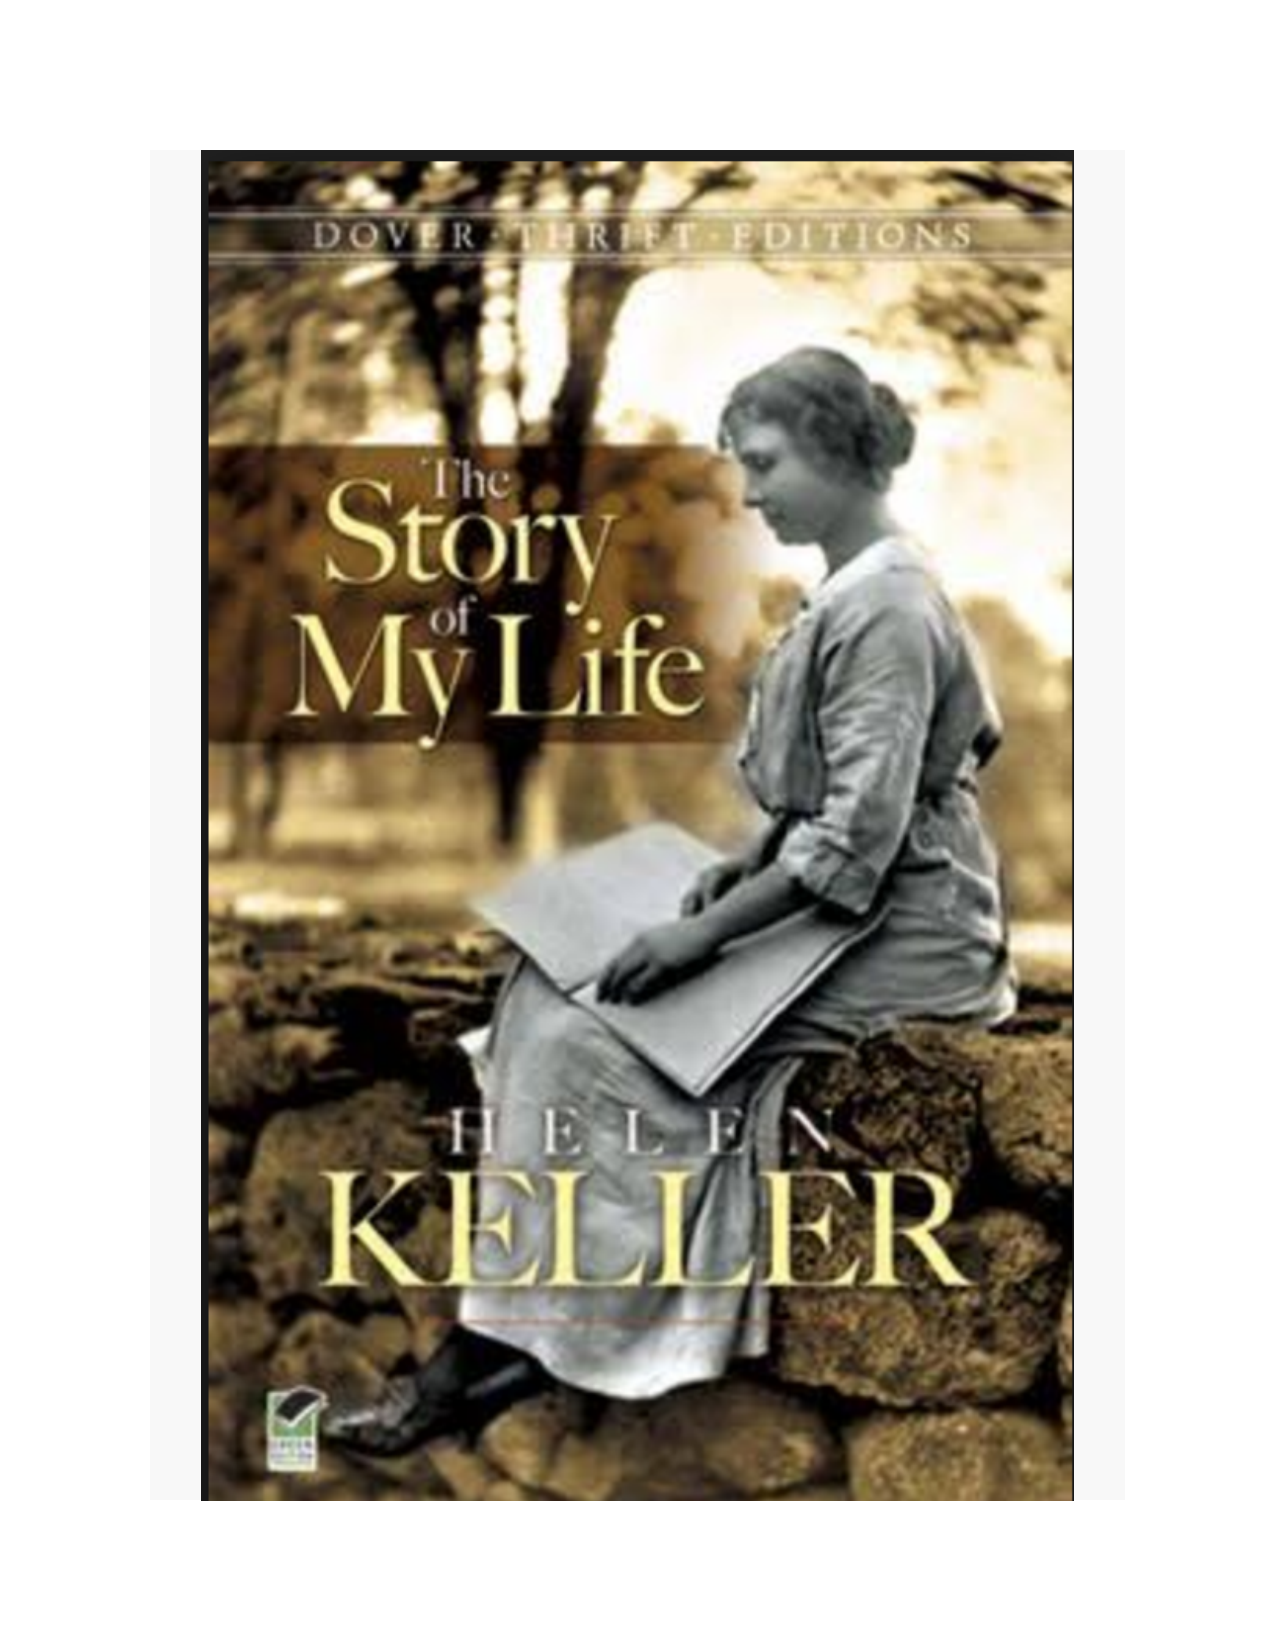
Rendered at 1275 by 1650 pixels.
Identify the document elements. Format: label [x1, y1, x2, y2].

picture [201, 150, 1074, 1501]
